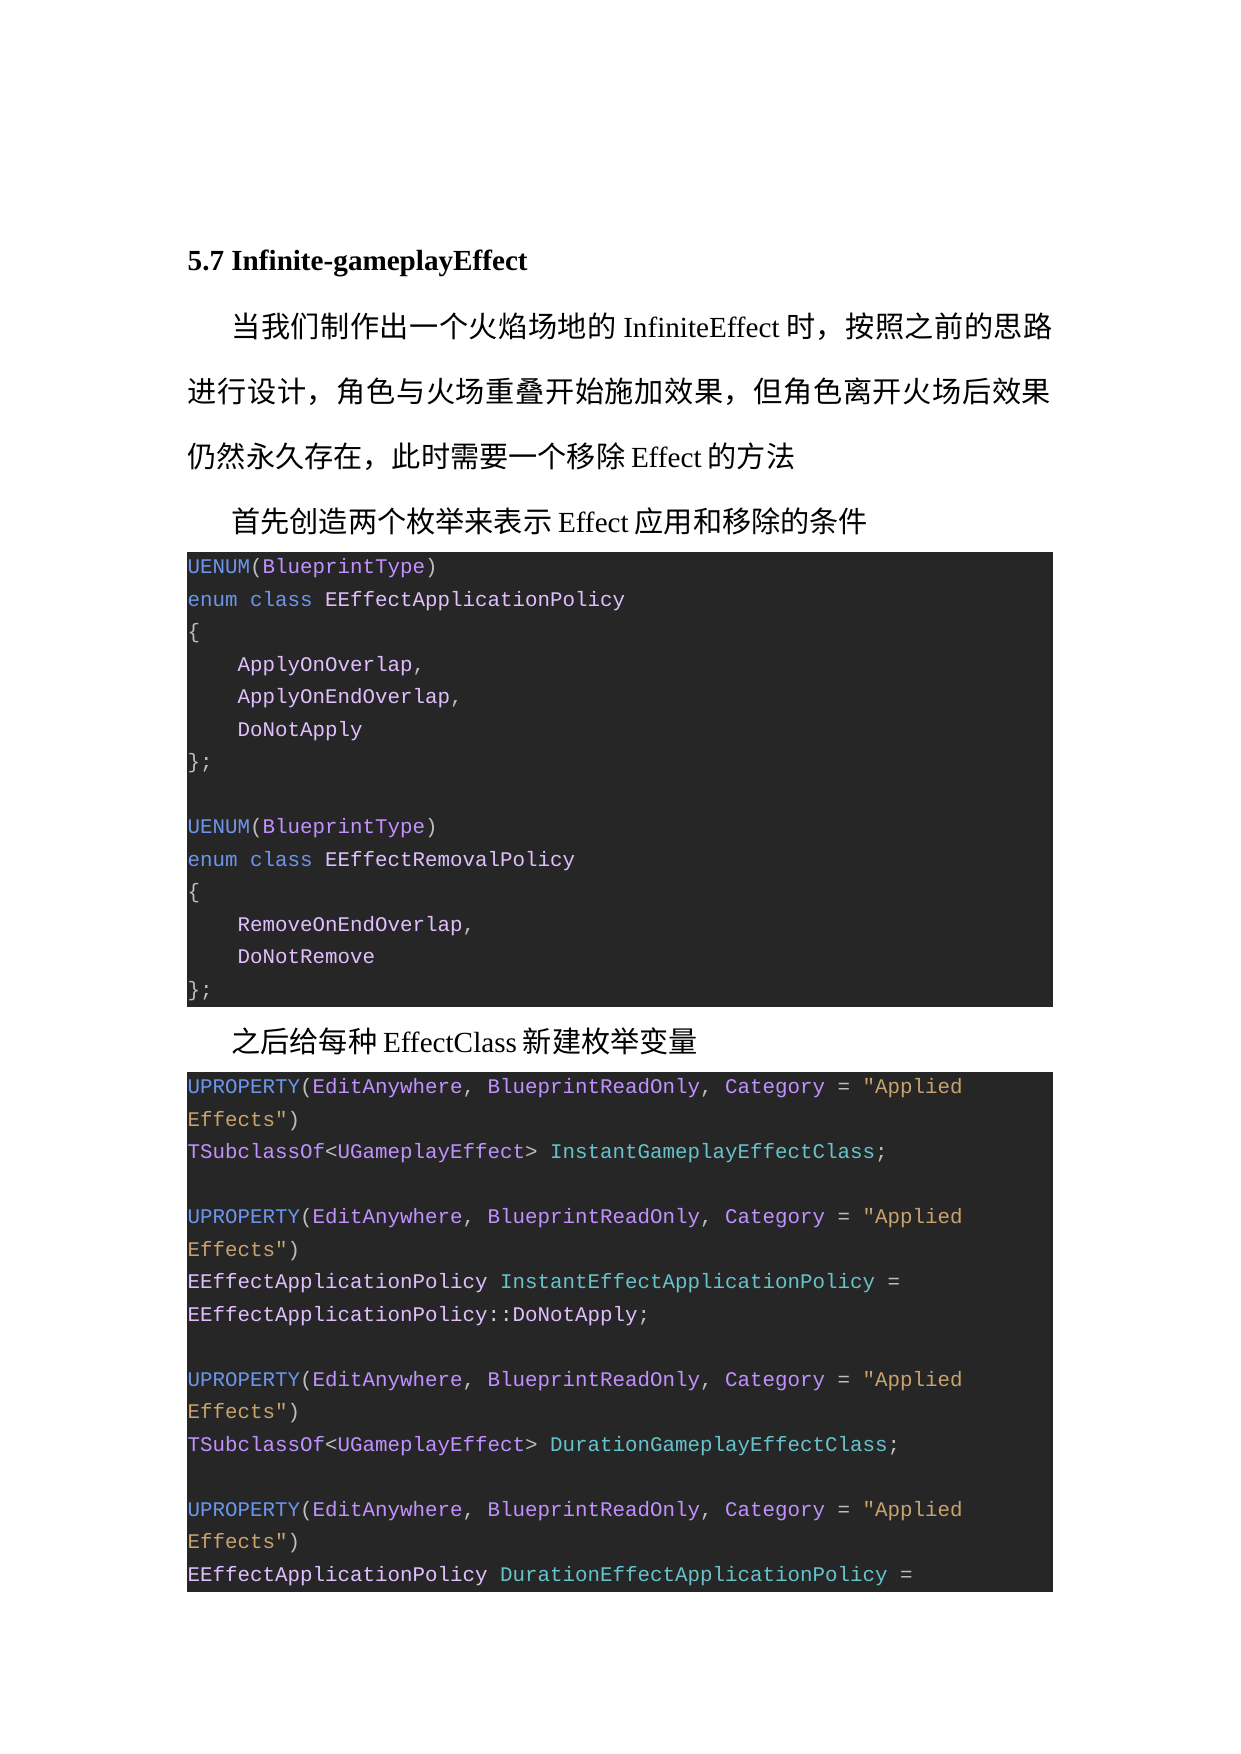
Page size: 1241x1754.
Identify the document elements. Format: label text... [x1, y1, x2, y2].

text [187, 1072, 1053, 1592]
text 当我们制作出一个火焰场地的InfiniteEffect时，按照之前的思路进行设计，角色与火场重叠开始施加效果，但角色离开火场后效果仍然永久存在，此时需要一个移除Effect的方法 [187, 292, 1053, 487]
text 首先创造两个枚举来表示Effect应用和移除的条件 [187, 487, 1053, 552]
text UENUM(BlueprintType) enum class EEffectApplicationPolicy { ApplyOnOverlap, ApplyOnEndOverlap, DoNotApply }; UENUM(BlueprintType) enum class EEffectRemovalPolicy { RemoveOnEndOverlap, DoNotRemove }; [187, 552, 1053, 1007]
list Infinite-gameplayEffect [187, 227, 1053, 292]
text 之后给每种EffectClass新建枚举变量 [187, 1007, 1053, 1072]
